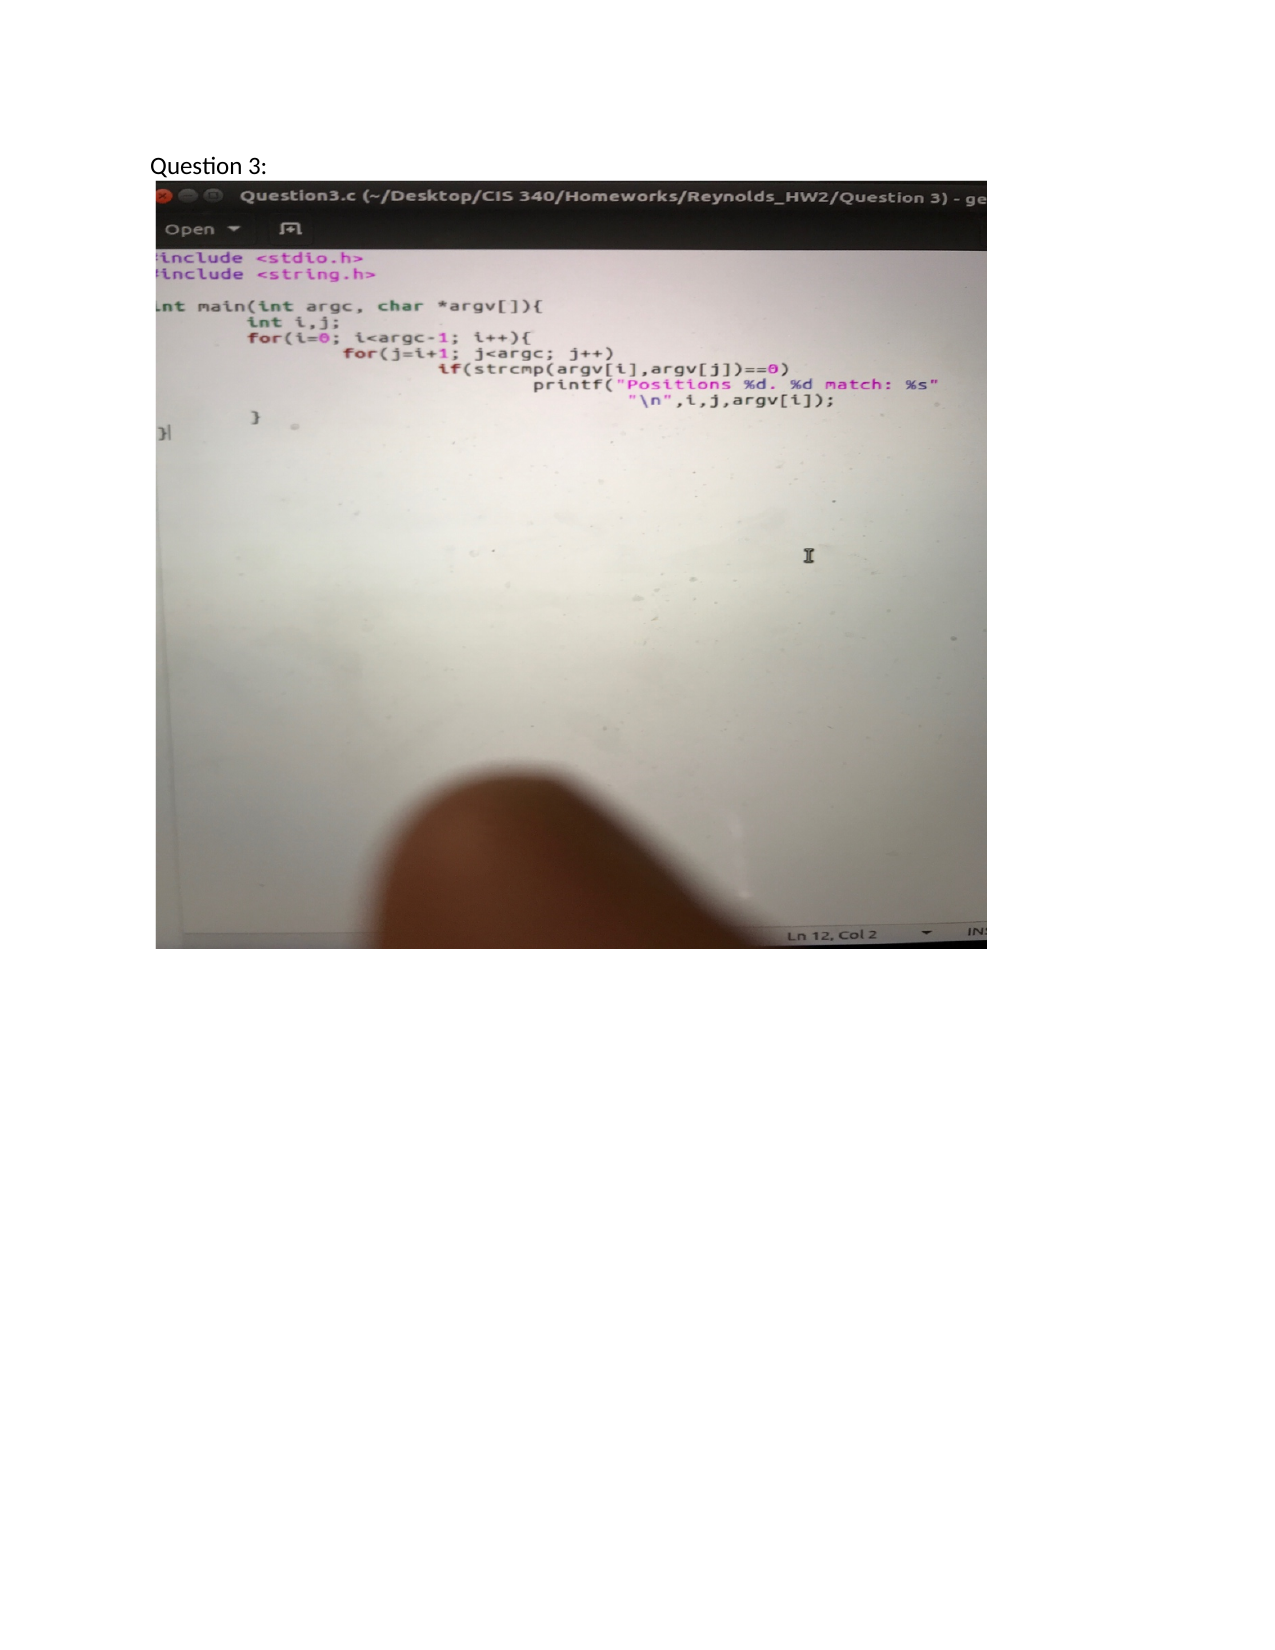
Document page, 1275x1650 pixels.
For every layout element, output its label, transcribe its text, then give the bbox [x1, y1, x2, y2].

picture [156, 181, 987, 949]
text Question 3: [150, 150, 1125, 181]
